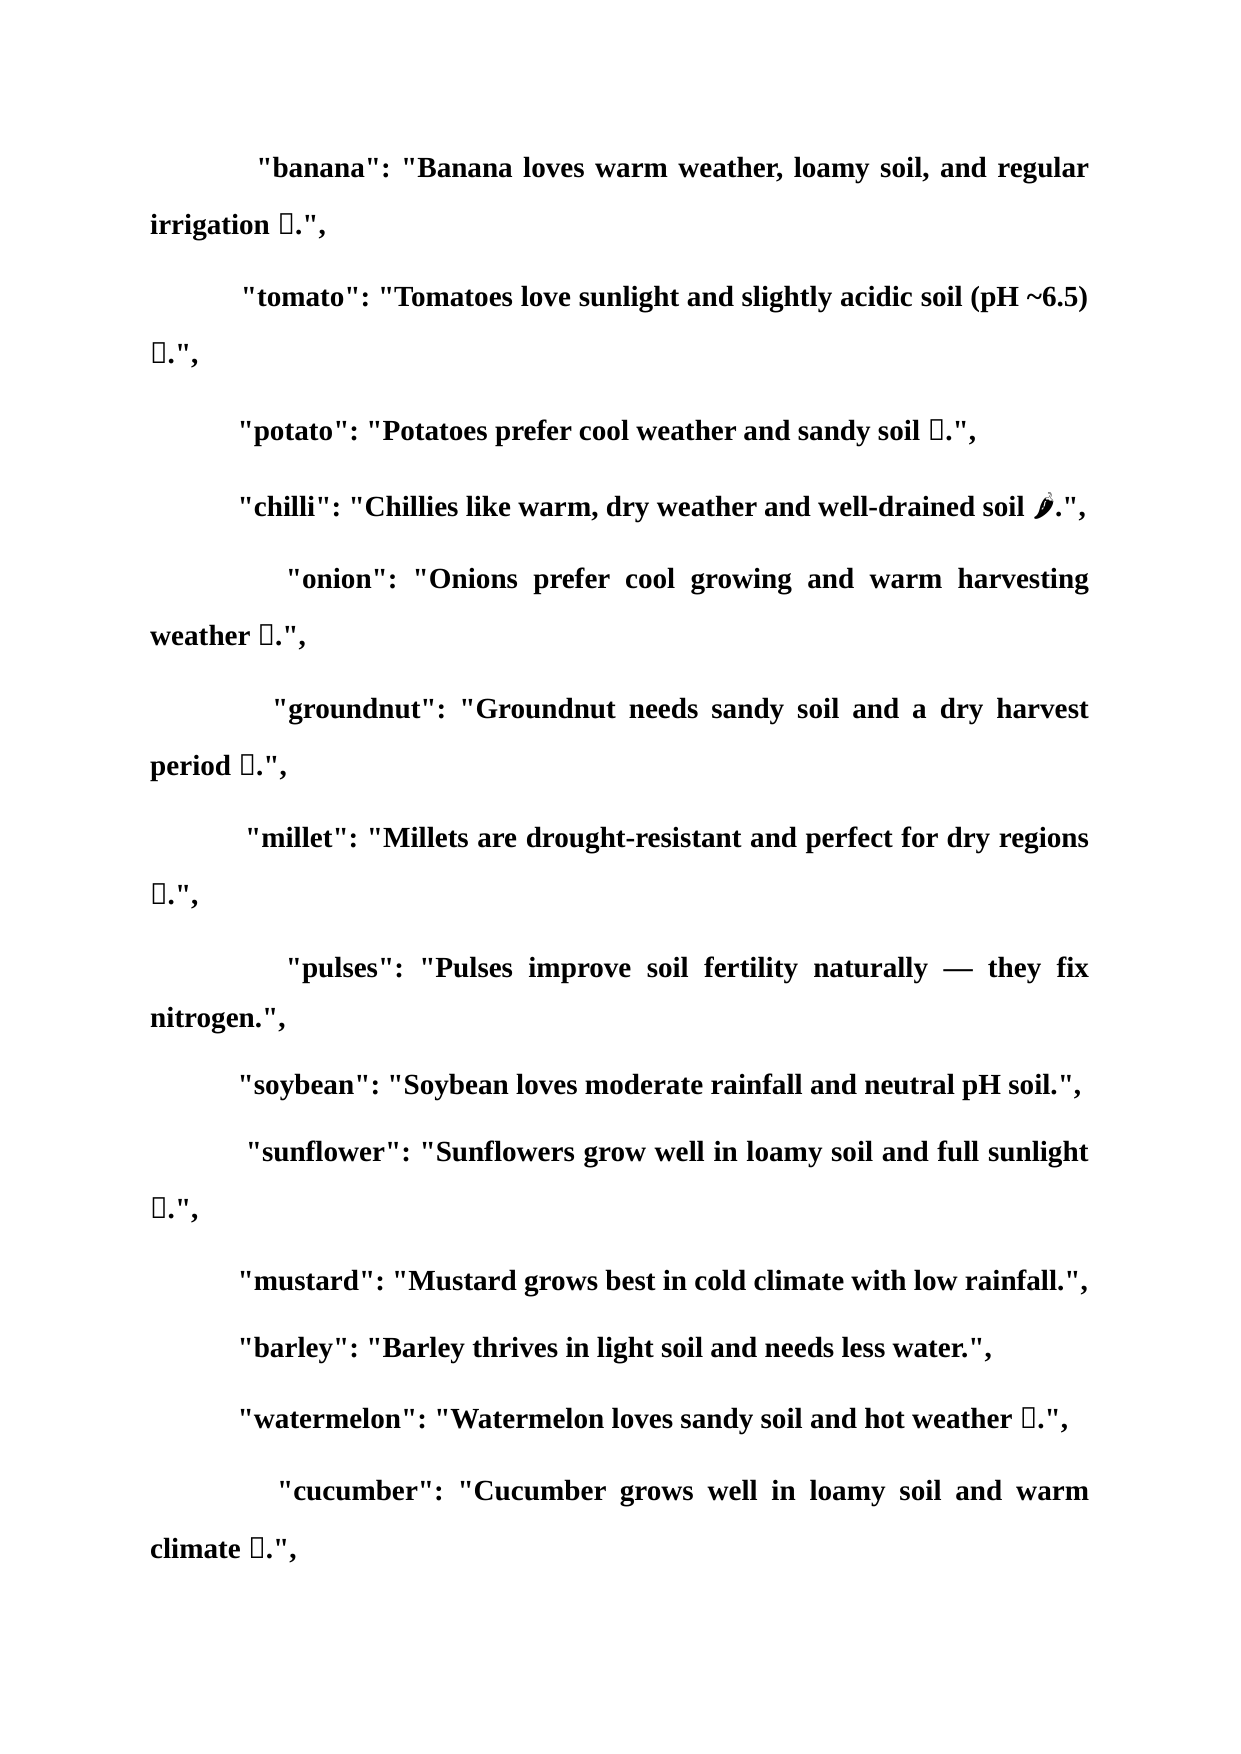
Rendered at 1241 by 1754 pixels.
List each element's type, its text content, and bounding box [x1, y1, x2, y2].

text "groundnut": "Groundnut needs sandy soil and a dry harvest period 🌰.", [150, 691, 1090, 784]
text "millet": "Millets are drought-resistant and perfect for dry regions 🌾.", [150, 820, 1090, 913]
text "onion": "Onions prefer cool growing and warm harvesting weather 🧅.", [150, 561, 1090, 654]
text "potato": "Potatoes prefer cool weather and sandy soil 🥔.", [150, 409, 1090, 449]
text "sunflower": "Sunflowers grow well in loamy soil and full sunlight 🌻.", [150, 1134, 1090, 1227]
text "tomato": "Tomatoes love sunlight and slightly acidic soil (pH ~6.5) 🍅.", [150, 279, 1090, 372]
text "pulses": "Pulses improve soil fertility naturally — they fix nitrogen.", [150, 950, 1090, 1033]
text "cucumber": "Cucumber grows well in loamy soil and warm climate 🥒.", [150, 1473, 1090, 1567]
text "chilli": "Chillies like warm, dry weather and well-drained soil 🌶️.", [150, 485, 1090, 525]
text "barley": "Barley thrives in light soil and needs less water.", [150, 1330, 1090, 1364]
text "mustard": "Mustard grows best in cold climate with low rainfall.", [150, 1263, 1090, 1297]
text "watermelon": "Watermelon loves sandy soil and hot weather 🍉.", [150, 1397, 1090, 1437]
text "banana": "Banana loves warm weather, loamy soil, and regular irrigation 🍌.", [150, 150, 1090, 243]
text "soybean": "Soybean loves moderate rainfall and neutral pH soil.", [150, 1067, 1090, 1101]
